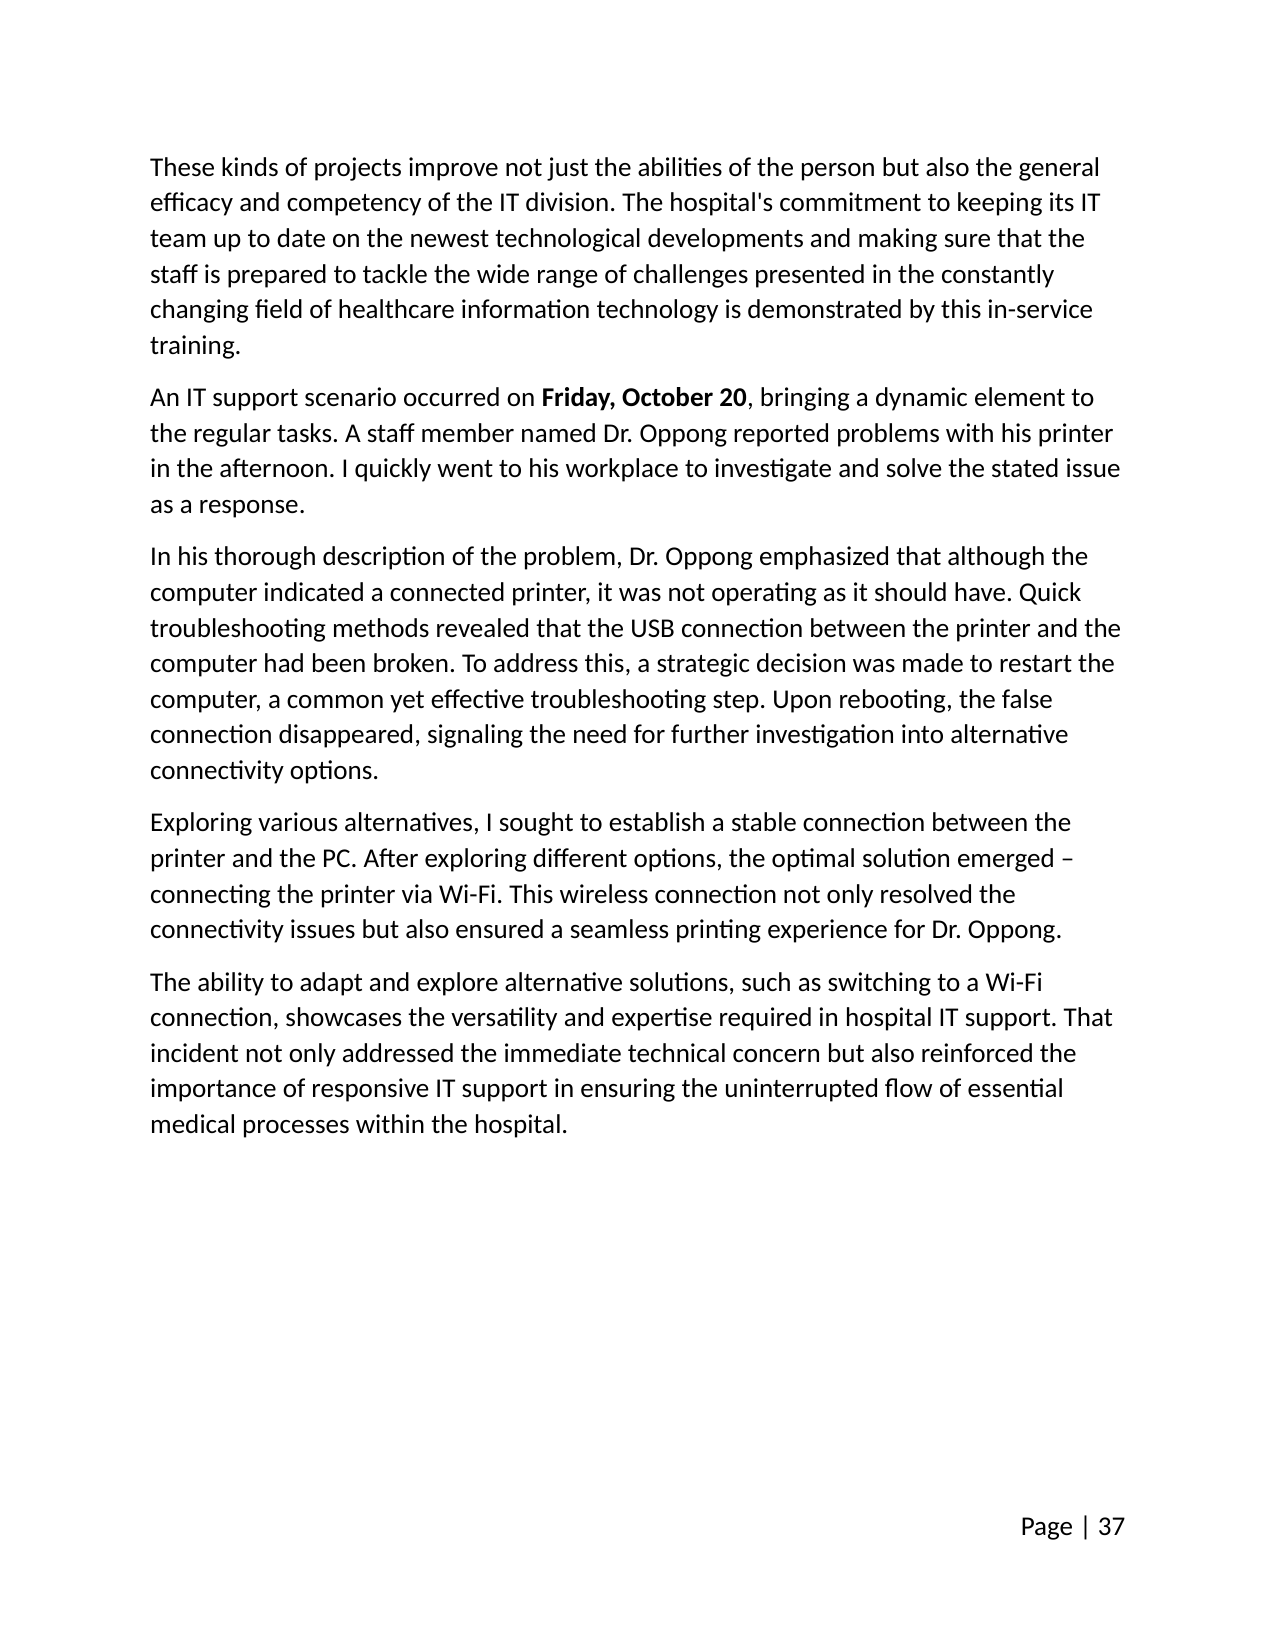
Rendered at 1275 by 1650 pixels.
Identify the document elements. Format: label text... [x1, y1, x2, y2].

text The ability to adapt and explore alternative solutions, such as switching to a Wi-Fi connection, showcases the versatility and expertise required in hospital IT support. That incident not only addressed the immediate technical concern but also reinforced the importance of responsive IT support in ensuring the uninterrupted flow of essential medical processes within the hospital. [150, 965, 1125, 1140]
text An IT support scenario occurred on Friday, October 20, bringing a dynamic element to the regular tasks. A staff member named Dr. Oppong reported problems with his printer in the afternoon. I quickly went to his workplace to investigate and solve the stated issue as a response. [150, 380, 1125, 520]
text Exploring various alternatives, I sought to establish a stable connection between the printer and the PC. After exploring different options, the optimal solution emerged – connecting the printer via Wi-Fi. This wireless connection not only resolved the connectivity issues but also ensured a seamless printing experience for Dr. Oppong. [150, 806, 1125, 946]
text These kinds of projects improve not just the abilities of the person but also the general efficacy and competency of the IT division. The hospital's commitment to keeping its IT team up to date on the newest technological developments and making sure that the staff is prepared to tackle the wide range of challenges presented in the constantly changing field of healthcare information technology is demonstrated by this in-service training. [150, 150, 1125, 361]
text In his thorough description of the problem, Dr. Oppong emphasized that although the computer indicated a connected printer, it was not operating as it should have. Quick troubleshooting methods revealed that the USB connection between the printer and the computer had been broken. To address this, a strategic decision was made to restart the computer, a common yet effective troubleshooting step. Upon rebooting, the false connection disappeared, signaling the need for further investigation into alternative connectivity options. [150, 539, 1125, 786]
